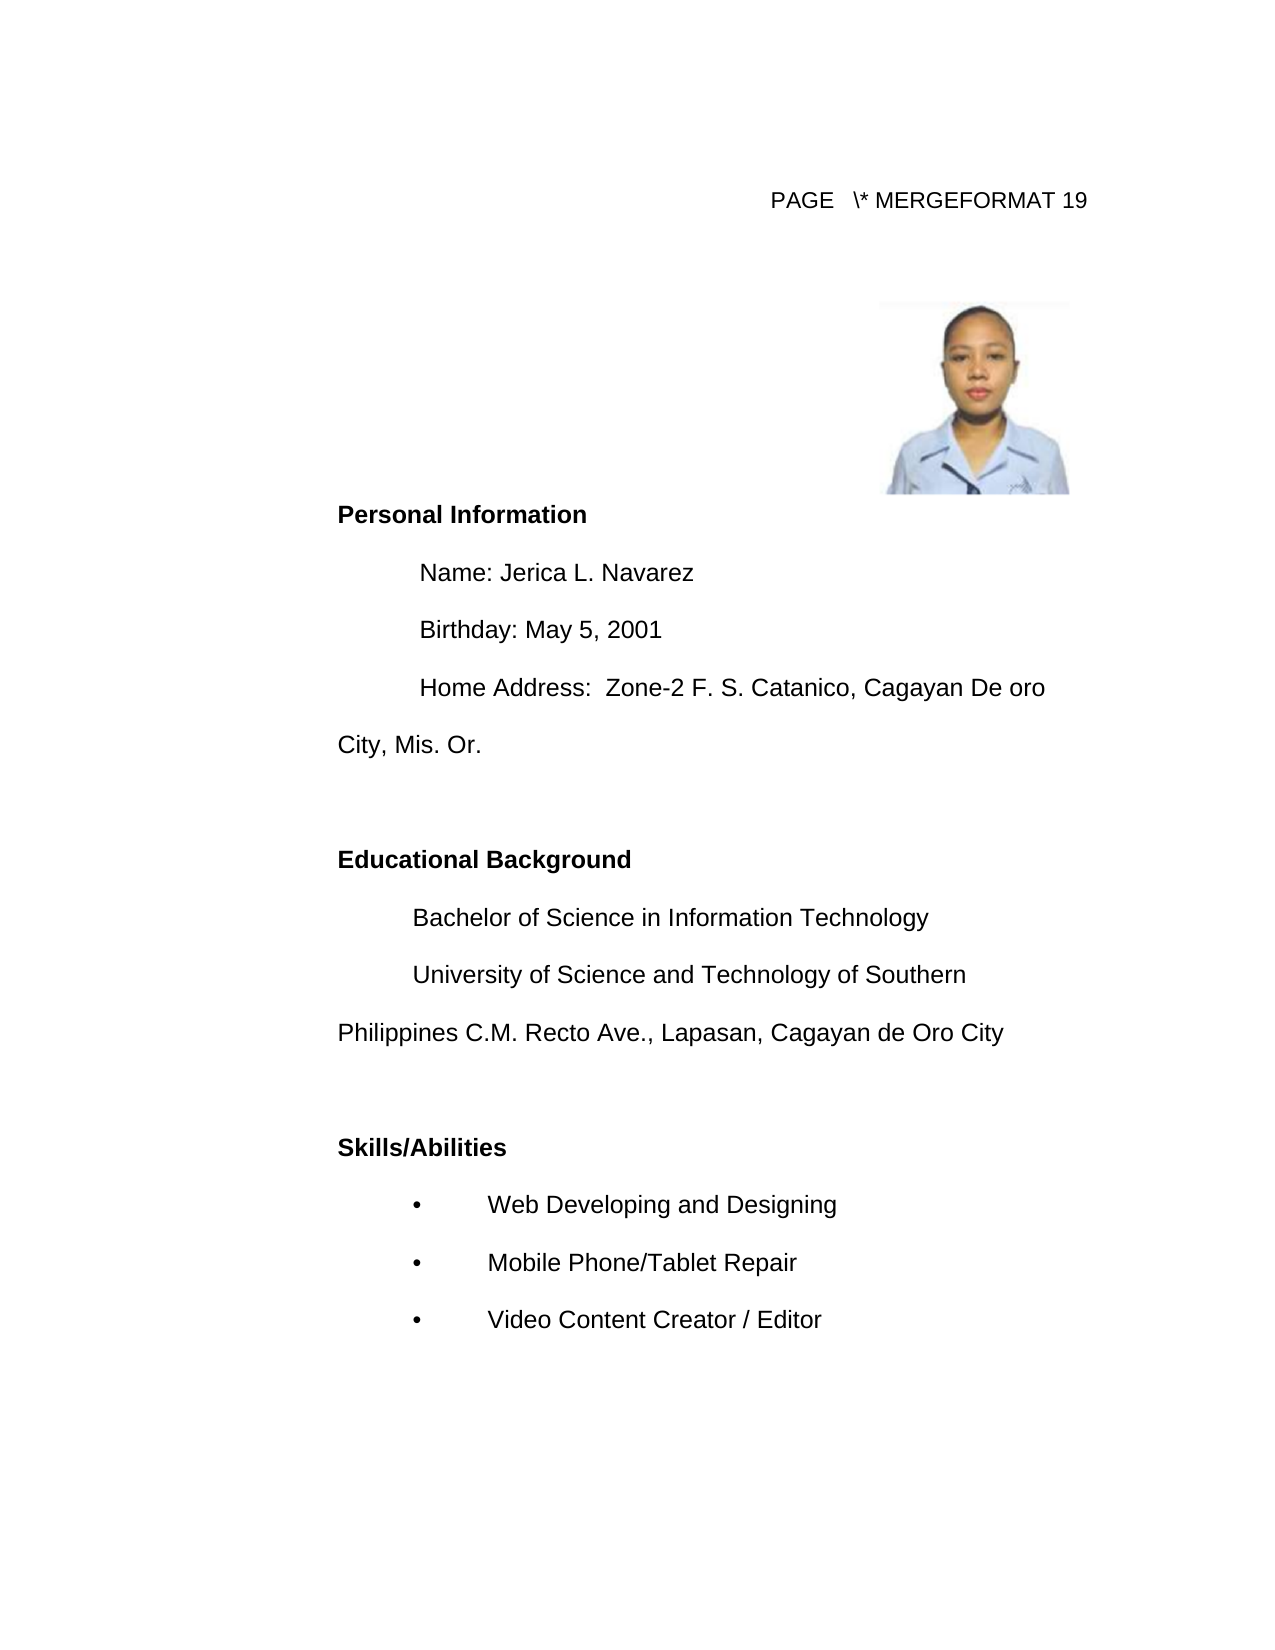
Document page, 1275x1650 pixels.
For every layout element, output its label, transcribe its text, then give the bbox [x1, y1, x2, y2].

text • Web Developing and Designing [337, 1190, 1087, 1219]
text Educational Background [262, 845, 1087, 874]
text • Video Content Creator / Editor [337, 1305, 1087, 1334]
text Bachelor of Science in Information Technology [337, 902, 1087, 931]
text Skills/Abilities [262, 1132, 1087, 1161]
text Home Address: Zone-2 F. S. Catanico, Cagayan De oro City, Mis. Or. [337, 672, 1087, 759]
text • Mobile Phone/Tablet Repair [337, 1247, 1087, 1276]
text Name: Jerica L. Navarez [337, 557, 1087, 586]
picture [855, 295, 1088, 512]
text Personal Information [262, 500, 1087, 529]
text Birthday: May 5, 2001 [337, 615, 1087, 644]
text University of Science and Technology of Southern Philippines C.M. Recto Ave., Lapasan, Cagayan de Oro City [337, 960, 1087, 1046]
